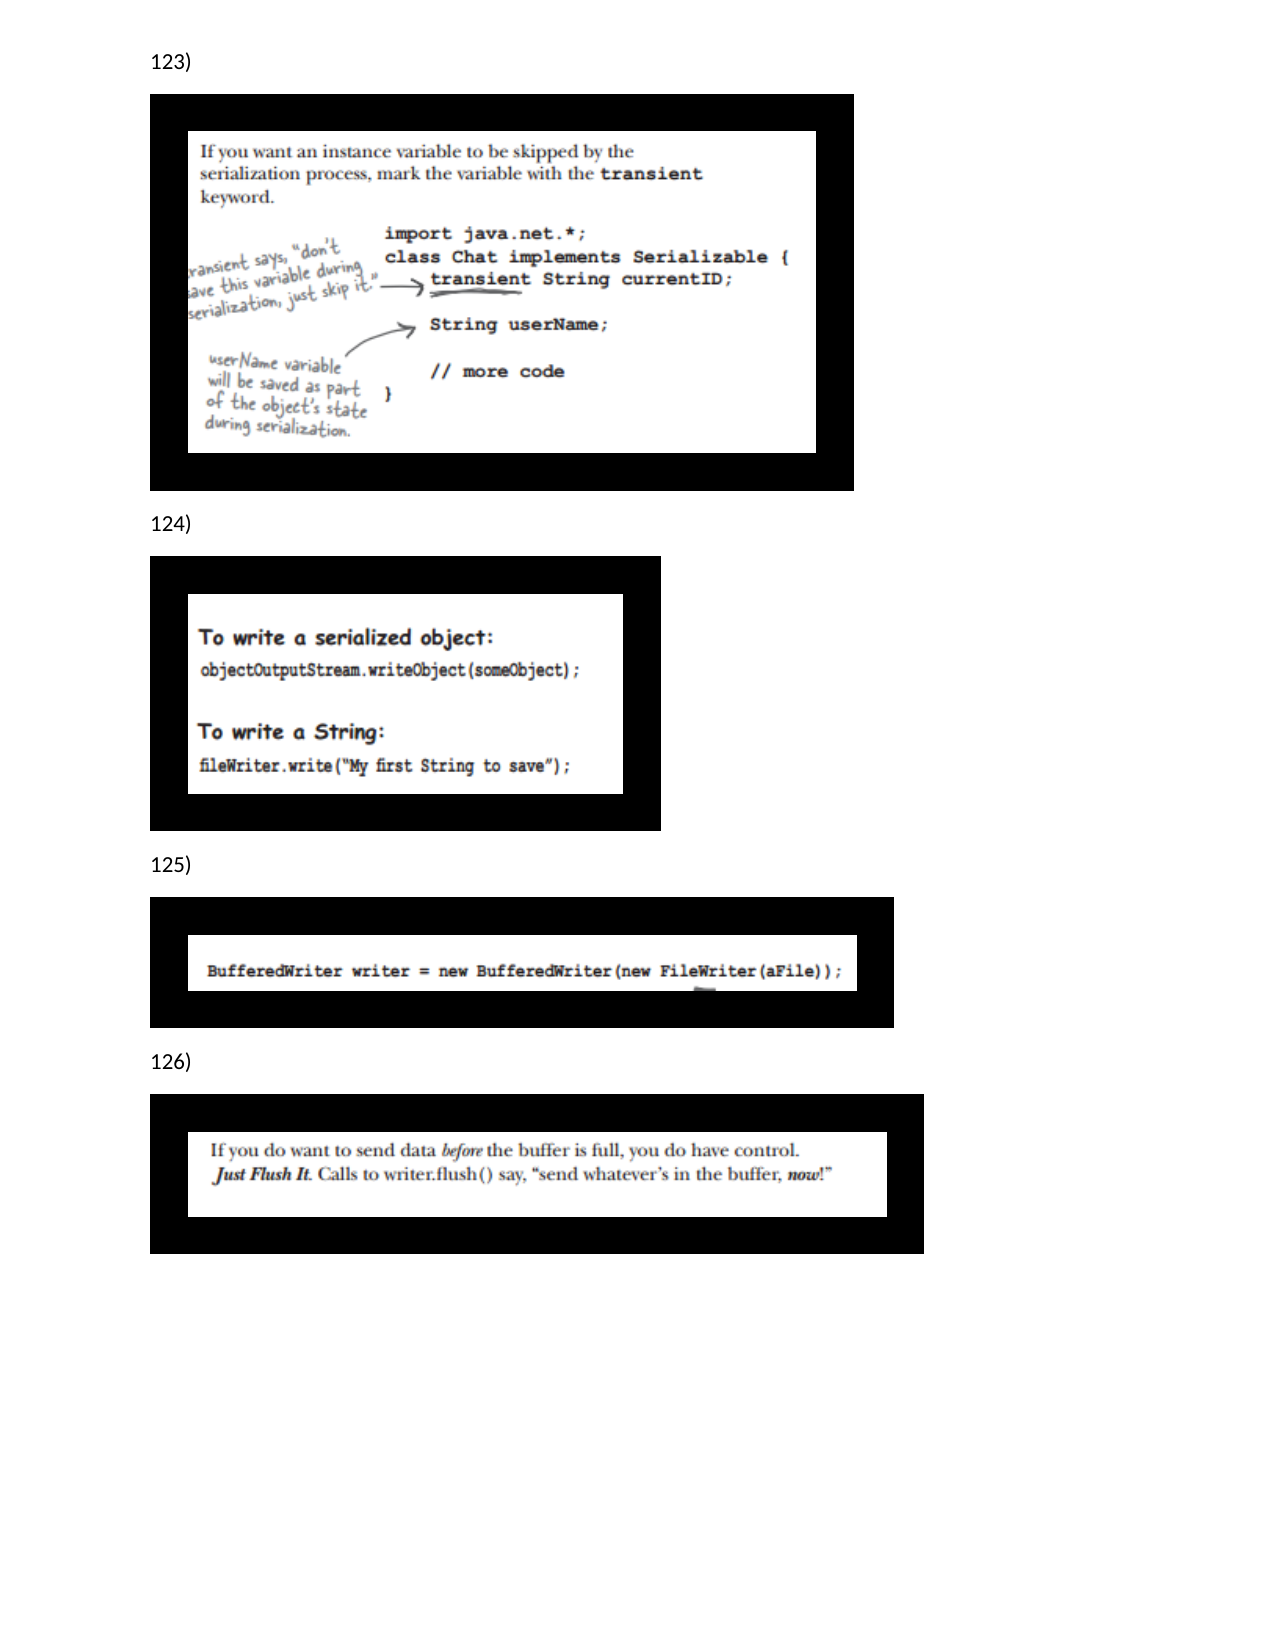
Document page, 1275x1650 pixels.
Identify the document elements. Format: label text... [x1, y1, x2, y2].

text 123) [150, 47, 1125, 75]
text 125) [150, 850, 1125, 878]
picture [188, 131, 816, 453]
picture [188, 1132, 887, 1217]
picture [188, 935, 857, 991]
picture [188, 594, 623, 794]
text 124) [150, 509, 1125, 538]
text 126) [150, 1047, 1125, 1076]
